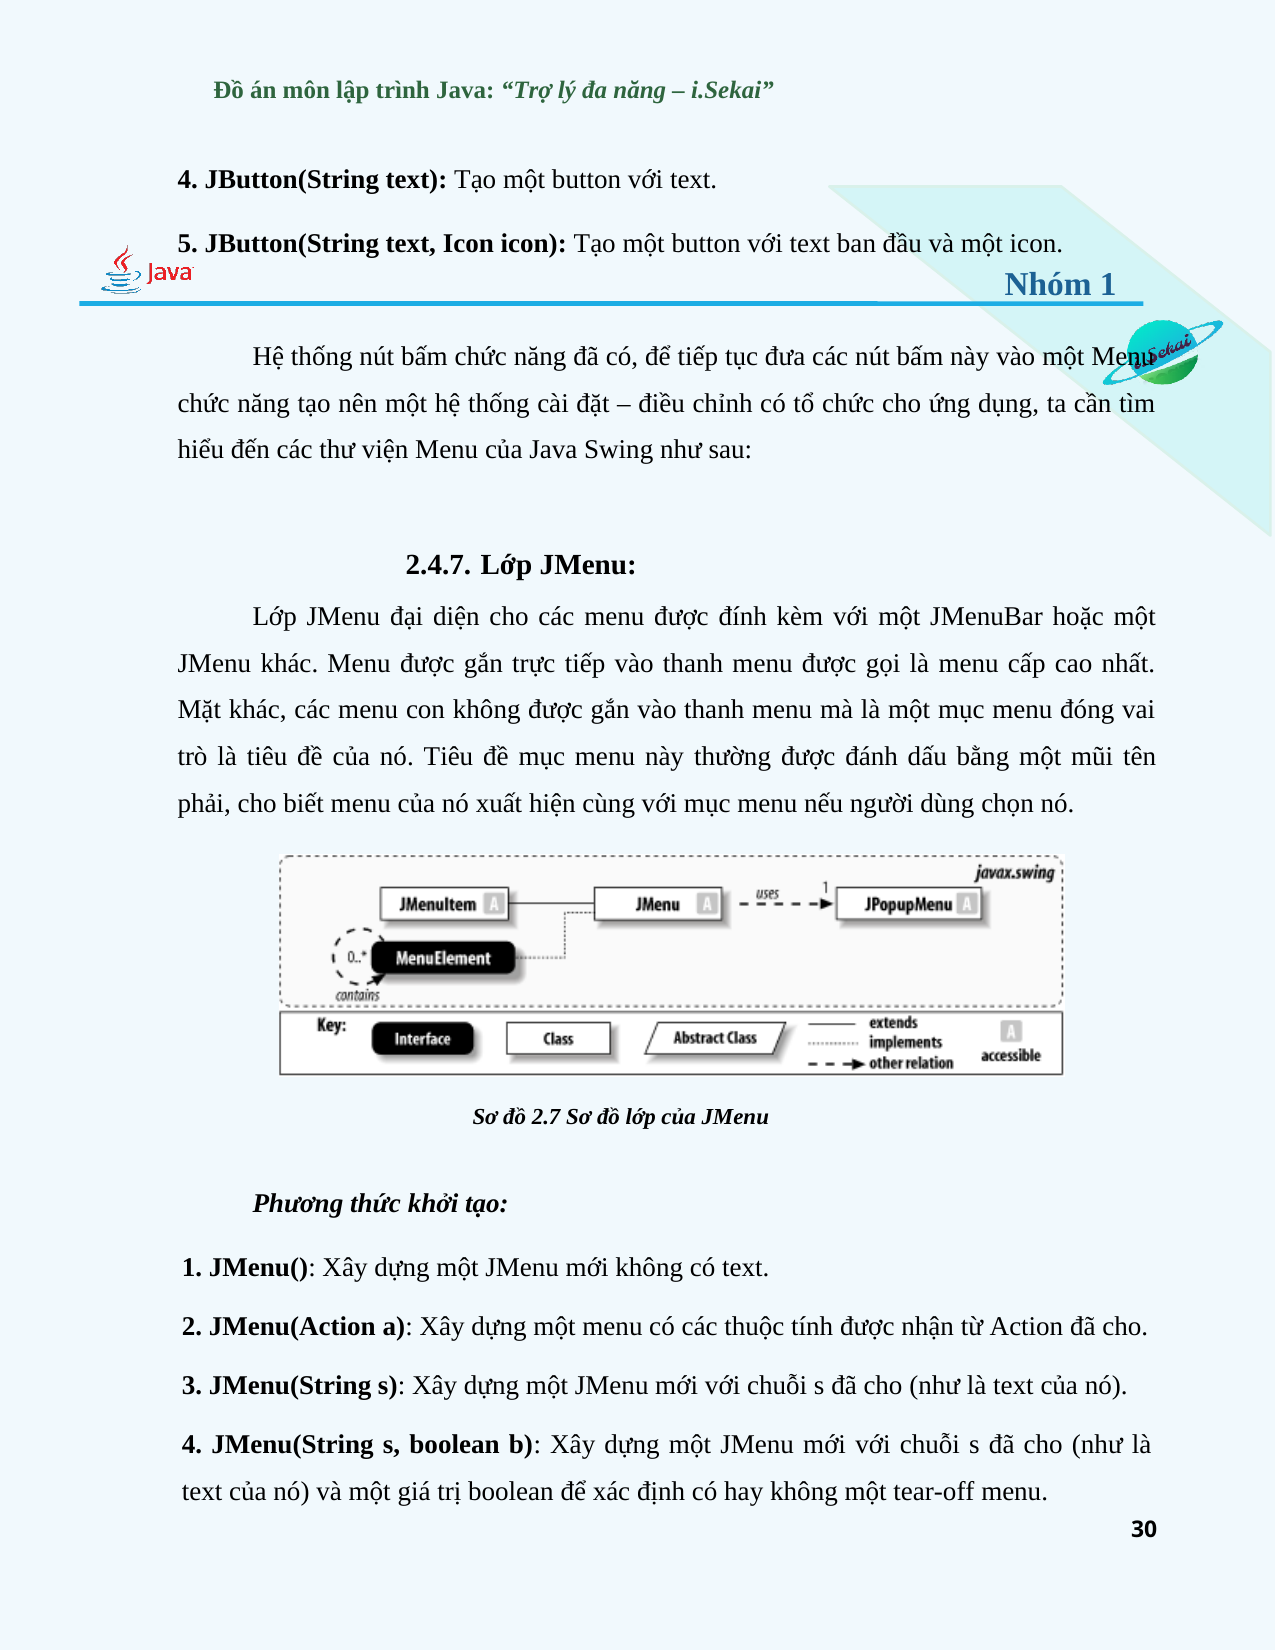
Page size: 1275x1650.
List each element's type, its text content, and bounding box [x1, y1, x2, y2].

picture [1098, 295, 1226, 412]
text Lớp JMenu đại diện cho các menu được đính kèm với một JMenuBar hoặc một JMenu khác. Menu được gắn trực tiếp vào thanh menu được gọi là menu cấp cao nhất. Mặt khác, các menu con không được gắn vào thanh menu mà là một mục menu đóng vai trò là tiêu đề của nó. Tiêu đề mục menu này thường được đánh dấu bằng một mũi tên phải, cho biết menu của nó xuất hiện cùng với mục menu nếu người dùng chọn nó. [177, 600, 1157, 818]
text 4. JButton(String text): Tạo một button với text. [177, 163, 1157, 194]
picture [278, 854, 1065, 1077]
text 1. JMenu(): Xây dựng một JMenu mới không có text. [182, 1251, 1152, 1282]
text 2. JMenu(Action a): Xây dựng một menu có các thuộc tính được nhận từ Action đã cho. [182, 1310, 1152, 1341]
picture [97, 243, 197, 294]
text Phương thức khởi tạo: [177, 1187, 1157, 1218]
text 4. JMenu(String s, boolean b): Xây dựng một JMenu mới với chuỗi s đã cho (như là text của nó) và một giá trị boolean để xác định có hay không một tear-off menu. [182, 1428, 1152, 1506]
text 5. JButton(String text, Icon icon): Tạo một button với text ban đầu và một icon. [177, 227, 1157, 258]
text Hệ thống nút bấm chức năng đã có, để tiếp tục đưa các nút bấm này vào một Menu chức năng tạo nên một hệ thống cài đặt – điều chỉnh có tổ chức cho ứng dụng, ta cần tìm hiểu đến các thư viện Menu của Java Swing như sau: [177, 340, 1157, 465]
text 3. JMenu(String s): Xây dựng một JMenu mới với chuỗi s đã cho (như là text của nó). [182, 1369, 1152, 1400]
list Lớp JMenu: [405, 547, 1157, 581]
